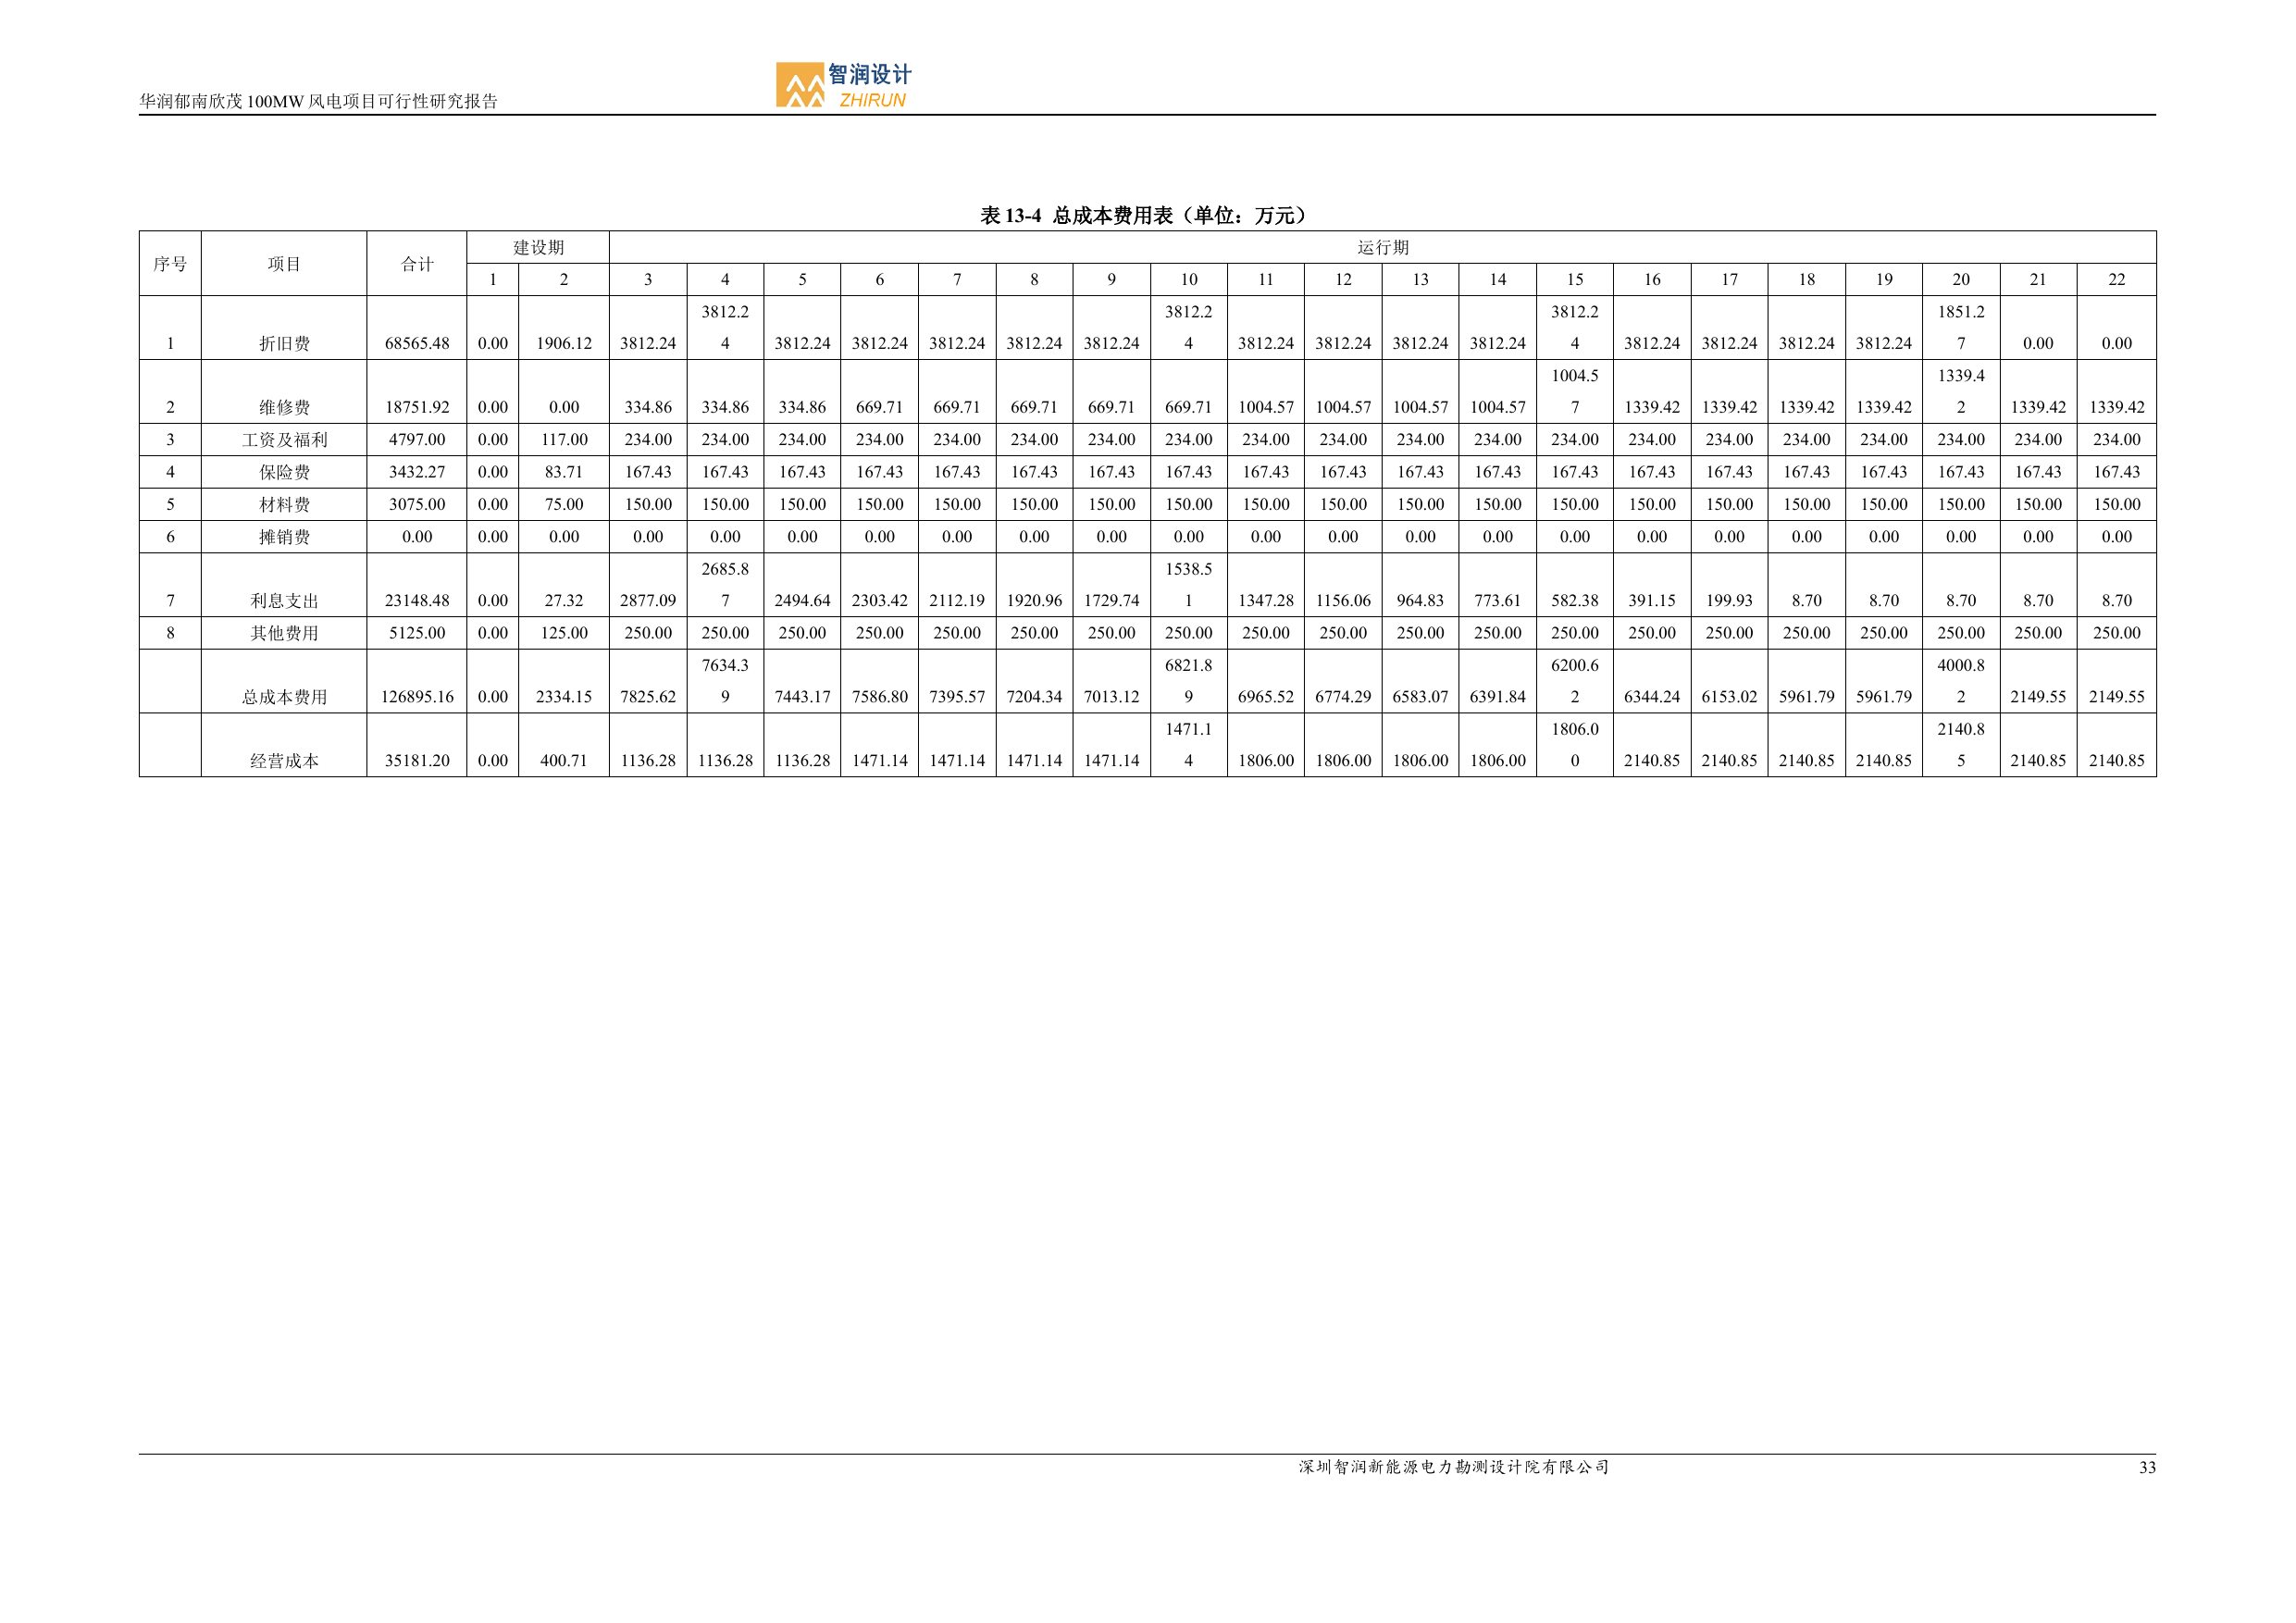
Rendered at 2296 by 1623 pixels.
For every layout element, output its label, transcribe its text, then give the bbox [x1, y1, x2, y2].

table_cell 1806.00 [1459, 713, 1536, 775]
table_cell 234.00 [610, 424, 687, 455]
table_cell 2303.42 [841, 553, 918, 616]
table_cell 2140.85 [2078, 713, 2156, 775]
table_cell 234.00 [1692, 424, 1768, 455]
table_cell 0.00 [1383, 521, 1458, 552]
table_cell 250.00 [2001, 617, 2077, 649]
table_cell 2877.09 [610, 553, 687, 616]
table_cell 669.71 [1074, 360, 1150, 423]
table_cell 167.43 [1614, 456, 1691, 488]
table_cell 0.00 [467, 553, 518, 616]
table_cell 167.43 [841, 456, 918, 488]
table_cell 6153.02 [1692, 650, 1768, 712]
table_cell 1806.00 [1228, 713, 1304, 775]
table_cell 234.00 [764, 424, 840, 455]
table_cell 167.43 [2001, 456, 2077, 488]
table_cell 3075.00 [367, 489, 466, 520]
table_cell 3812.24 [919, 296, 996, 359]
table_cell 2140.85 [1614, 713, 1691, 775]
table_cell 0.00 [997, 521, 1073, 552]
table_cell 3812.24 [997, 296, 1073, 359]
table_cell 0.00 [1614, 521, 1691, 552]
table_cell 其他费用 [202, 617, 366, 649]
table_cell 167.43 [2078, 456, 2156, 488]
table_cell 1339.42 [1614, 360, 1691, 423]
table_cell 0.00 [467, 456, 518, 488]
table_cell 234.00 [997, 424, 1073, 455]
table_cell 250.00 [1074, 617, 1150, 649]
table_cell 5961.79 [1846, 650, 1922, 712]
table_cell 0.00 [1537, 521, 1613, 552]
table_cell 工资及福利 [202, 424, 366, 455]
table_cell 0.00 [1074, 521, 1150, 552]
table_cell 2112.19 [919, 553, 996, 616]
table_cell 150.00 [997, 489, 1073, 520]
table_cell 1471.14 [997, 713, 1073, 775]
table_cell 0.00 [1228, 521, 1304, 552]
table_cell 1729.74 [1074, 553, 1150, 616]
table_cell 1906.12 [519, 296, 609, 359]
table_cell 2140.85 [1769, 713, 1845, 775]
table_cell 0.00 [1151, 521, 1227, 552]
table_cell 0.00 [467, 650, 518, 712]
table_cell 7 [140, 553, 201, 616]
table_cell 234.00 [2001, 424, 2077, 455]
table_cell 167.43 [1383, 456, 1458, 488]
table_cell 10 [1151, 264, 1227, 295]
table_cell 3 [610, 264, 687, 295]
table_cell 8.70 [2078, 553, 2156, 616]
table_cell 0.00 [467, 713, 518, 775]
table_cell 1136.28 [764, 713, 840, 775]
table_cell 1471.14 [1151, 713, 1227, 775]
table_cell 5 [764, 264, 840, 295]
table_cell 167.43 [1846, 456, 1922, 488]
table_cell 167.43 [1537, 456, 1613, 488]
table_cell 1920.96 [997, 553, 1073, 616]
table_cell 0.00 [2078, 296, 2156, 359]
table_cell 250.00 [764, 617, 840, 649]
table_cell 6821.89 [1151, 650, 1227, 712]
table_cell 167.43 [1692, 456, 1768, 488]
table_cell 250.00 [1769, 617, 1845, 649]
table_cell 150.00 [2078, 489, 2156, 520]
table_cell 150.00 [1692, 489, 1768, 520]
table_cell 11 [1228, 264, 1304, 295]
table_cell 234.00 [1923, 424, 2000, 455]
table_cell 7825.62 [610, 650, 687, 712]
table_cell 167.43 [1459, 456, 1536, 488]
table_cell 250.00 [1923, 617, 2000, 649]
table_cell 234.00 [688, 424, 763, 455]
table_cell 3812.24 [1614, 296, 1691, 359]
table_cell 0.00 [2001, 296, 2077, 359]
table_cell 16 [1614, 264, 1691, 295]
table_cell 250.00 [1151, 617, 1227, 649]
table_cell 234.00 [919, 424, 996, 455]
table_cell 6774.29 [1305, 650, 1382, 712]
table_cell 250.00 [1537, 617, 1613, 649]
table_cell 27.32 [519, 553, 609, 616]
table_cell 8.70 [1769, 553, 1845, 616]
table_cell 1136.28 [688, 713, 763, 775]
table_cell 3812.24 [1383, 296, 1458, 359]
table_cell 23148.48 [367, 553, 466, 616]
table_cell 1 [140, 296, 201, 359]
table_cell 150.00 [919, 489, 996, 520]
table_cell 8 [997, 264, 1073, 295]
table_cell 150.00 [764, 489, 840, 520]
table_cell 0.00 [467, 360, 518, 423]
table_cell 150.00 [688, 489, 763, 520]
table_cell 250.00 [1614, 617, 1691, 649]
table_cell 3812.24 [610, 296, 687, 359]
table_cell 7634.39 [688, 650, 763, 712]
table_header 合计 [367, 231, 466, 295]
table_cell [140, 650, 201, 712]
table_cell 2140.85 [2001, 713, 2077, 775]
table_cell 7204.34 [997, 650, 1073, 712]
table_cell 0.00 [1769, 521, 1845, 552]
table_cell 1339.42 [2001, 360, 2077, 423]
table_cell 4 [688, 264, 763, 295]
table_cell 0.00 [1459, 521, 1536, 552]
table_cell 334.86 [764, 360, 840, 423]
table_cell 3812.24 [1692, 296, 1768, 359]
table_cell 1339.42 [1692, 360, 1768, 423]
table_cell 3812.24 [1228, 296, 1304, 359]
text 表13-4 总成本费用表（单位：万元） [139, 199, 2156, 230]
table_cell 250.00 [2078, 617, 2156, 649]
table_cell 68565.48 [367, 296, 466, 359]
table_cell 1339.42 [1923, 360, 2000, 423]
table_cell 1339.42 [1846, 360, 1922, 423]
table_cell 0.00 [467, 424, 518, 455]
table_cell 150.00 [1074, 489, 1150, 520]
table_cell 6 [140, 521, 201, 552]
table_cell 12 [1305, 264, 1382, 295]
table_cell 5125.00 [367, 617, 466, 649]
table_cell 234.00 [1383, 424, 1458, 455]
table_cell 234.00 [841, 424, 918, 455]
table_cell 125.00 [519, 617, 609, 649]
table_cell 4797.00 [367, 424, 466, 455]
table_cell 1806.00 [1305, 713, 1382, 775]
table_cell 15 [1537, 264, 1613, 295]
table_cell 334.86 [688, 360, 763, 423]
table_cell 3812.24 [841, 296, 918, 359]
table_cell 773.61 [1459, 553, 1536, 616]
table_cell 250.00 [1846, 617, 1922, 649]
table_cell 保险费 [202, 456, 366, 488]
table_cell 234.00 [1769, 424, 1845, 455]
table_cell 234.00 [2078, 424, 2156, 455]
table_cell 126895.16 [367, 650, 466, 712]
table_cell 18751.92 [367, 360, 466, 423]
table_cell 2 [519, 264, 609, 295]
table_cell 7586.80 [841, 650, 918, 712]
table_cell 4000.82 [1923, 650, 2000, 712]
table_cell 0.00 [688, 521, 763, 552]
table_cell 维修费 [202, 360, 366, 423]
table_cell 234.00 [1151, 424, 1227, 455]
table_cell 3 [140, 424, 201, 455]
table_cell 6965.52 [1228, 650, 1304, 712]
table_cell 1806.00 [1383, 713, 1458, 775]
table_cell 4 [140, 456, 201, 488]
table_cell 391.15 [1614, 553, 1691, 616]
table_cell 250.00 [1692, 617, 1768, 649]
table_cell 0.00 [467, 489, 518, 520]
table_cell 2334.15 [519, 650, 609, 712]
table_cell 7395.57 [919, 650, 996, 712]
table_cell 折旧费 [202, 296, 366, 359]
table_cell 234.00 [1614, 424, 1691, 455]
table_cell [140, 713, 201, 775]
table_cell 1806.00 [1537, 713, 1613, 775]
table_cell 14 [1459, 264, 1536, 295]
table_cell 964.83 [1383, 553, 1458, 616]
table_cell 167.43 [1305, 456, 1382, 488]
table_cell 0.00 [367, 521, 466, 552]
table_cell 20 [1923, 264, 2000, 295]
picture [776, 60, 912, 108]
table_cell 3812.24 [1537, 296, 1613, 359]
table_cell 3812.24 [1846, 296, 1922, 359]
table_cell 167.43 [610, 456, 687, 488]
table_cell 167.43 [997, 456, 1073, 488]
table_cell 0.00 [919, 521, 996, 552]
table_cell 5 [140, 489, 201, 520]
table_cell 35181.20 [367, 713, 466, 775]
table_cell 2149.55 [2001, 650, 2077, 712]
table_cell 8.70 [1846, 553, 1922, 616]
table_cell 250.00 [841, 617, 918, 649]
table_cell 1471.14 [841, 713, 918, 775]
table_header 项目 [202, 231, 366, 295]
table_cell 13 [1383, 264, 1458, 295]
table_cell 150.00 [841, 489, 918, 520]
table_cell 1339.42 [2078, 360, 2156, 423]
table_cell 199.93 [1692, 553, 1768, 616]
table_cell 1339.42 [1769, 360, 1845, 423]
table_cell 250.00 [610, 617, 687, 649]
table_cell 0.00 [1692, 521, 1768, 552]
table_cell 2140.85 [1923, 713, 2000, 775]
table_cell 2149.55 [2078, 650, 2156, 712]
table_cell 1851.27 [1923, 296, 2000, 359]
table_cell 0.00 [467, 617, 518, 649]
table_cell 3812.24 [1305, 296, 1382, 359]
table_cell 0.00 [610, 521, 687, 552]
table_cell 1156.06 [1305, 553, 1382, 616]
table_cell 0.00 [1305, 521, 1382, 552]
table_cell 150.00 [1537, 489, 1613, 520]
table_cell 150.00 [610, 489, 687, 520]
table_cell 3812.24 [764, 296, 840, 359]
table_cell 17 [1692, 264, 1768, 295]
table_cell 250.00 [919, 617, 996, 649]
table_cell 250.00 [1305, 617, 1382, 649]
table_cell 167.43 [1074, 456, 1150, 488]
table_cell 1 [467, 264, 518, 295]
table_cell 167.43 [1769, 456, 1845, 488]
table_cell 75.00 [519, 489, 609, 520]
table_cell 1004.57 [1383, 360, 1458, 423]
table_cell 18 [1769, 264, 1845, 295]
table_cell 2685.87 [688, 553, 763, 616]
table_cell 234.00 [1459, 424, 1536, 455]
table_cell 1004.57 [1459, 360, 1536, 423]
table_cell 0.00 [1846, 521, 1922, 552]
table_cell 234.00 [1228, 424, 1304, 455]
table_cell 摊销费 [202, 521, 366, 552]
table_cell 7013.12 [1074, 650, 1150, 712]
table_cell 234.00 [1846, 424, 1922, 455]
table_header 序号 [140, 231, 201, 295]
table_cell 6391.84 [1459, 650, 1536, 712]
table_cell 117.00 [519, 424, 609, 455]
table_cell 5961.79 [1769, 650, 1845, 712]
table_cell 1004.57 [1537, 360, 1613, 423]
table_cell 400.71 [519, 713, 609, 775]
table_cell 8.70 [2001, 553, 2077, 616]
table_header 建设期 [467, 231, 609, 263]
table_cell 3812.24 [688, 296, 763, 359]
table_cell 250.00 [1228, 617, 1304, 649]
table_cell 经营成本 [202, 713, 366, 775]
table_cell 3812.24 [1151, 296, 1227, 359]
table_cell 582.38 [1537, 553, 1613, 616]
table_cell 167.43 [764, 456, 840, 488]
table_cell 8 [140, 617, 201, 649]
table_cell 6 [841, 264, 918, 295]
table_cell 150.00 [1614, 489, 1691, 520]
table_cell 669.71 [997, 360, 1073, 423]
table_cell 19 [1846, 264, 1922, 295]
table_cell 250.00 [997, 617, 1073, 649]
table_cell 0.00 [467, 521, 518, 552]
table_cell 669.71 [1151, 360, 1227, 423]
table_cell 150.00 [1383, 489, 1458, 520]
table_cell 150.00 [1846, 489, 1922, 520]
table_cell 2140.85 [1846, 713, 1922, 775]
table_cell 150.00 [1228, 489, 1304, 520]
table_cell 150.00 [1305, 489, 1382, 520]
table_cell 0.00 [519, 360, 609, 423]
table_cell 利息支出 [202, 553, 366, 616]
table_cell 234.00 [1074, 424, 1150, 455]
table_cell 1004.57 [1305, 360, 1382, 423]
table_cell 150.00 [1769, 489, 1845, 520]
table_cell 9 [1074, 264, 1150, 295]
table_cell 0.00 [764, 521, 840, 552]
table_cell 3812.24 [1459, 296, 1536, 359]
table_cell 167.43 [919, 456, 996, 488]
table_cell 1004.57 [1228, 360, 1304, 423]
table_cell 167.43 [1151, 456, 1227, 488]
table_cell 150.00 [2001, 489, 2077, 520]
table_cell 83.71 [519, 456, 609, 488]
table_cell 250.00 [688, 617, 763, 649]
table_cell 0.00 [841, 521, 918, 552]
table_cell 1136.28 [610, 713, 687, 775]
table_cell 7 [919, 264, 996, 295]
table_cell 0.00 [1923, 521, 2000, 552]
table_cell 0.00 [2001, 521, 2077, 552]
table_cell 3432.27 [367, 456, 466, 488]
table_cell 167.43 [688, 456, 763, 488]
table_cell 21 [2001, 264, 2077, 295]
table_cell 2494.64 [764, 553, 840, 616]
table_cell 3812.24 [1769, 296, 1845, 359]
table_cell 250.00 [1459, 617, 1536, 649]
table_cell 234.00 [1537, 424, 1613, 455]
table_cell 1471.14 [1074, 713, 1150, 775]
table_cell 22 [2078, 264, 2156, 295]
table_cell 总成本费用 [202, 650, 366, 712]
table_cell 6344.24 [1614, 650, 1691, 712]
table_cell 1538.51 [1151, 553, 1227, 616]
table_cell 3812.24 [1074, 296, 1150, 359]
table_cell 250.00 [1383, 617, 1458, 649]
table_cell 150.00 [1459, 489, 1536, 520]
table_cell 0.00 [467, 296, 518, 359]
table_cell 8.70 [1923, 553, 2000, 616]
table_cell 669.71 [919, 360, 996, 423]
table_cell 6583.07 [1383, 650, 1458, 712]
table_cell 669.71 [841, 360, 918, 423]
table_cell 2140.85 [1692, 713, 1768, 775]
table_cell 0.00 [2078, 521, 2156, 552]
table_cell 150.00 [1923, 489, 2000, 520]
table_cell 1471.14 [919, 713, 996, 775]
table_cell 6200.62 [1537, 650, 1613, 712]
table_cell 334.86 [610, 360, 687, 423]
table_cell 1347.28 [1228, 553, 1304, 616]
table_cell 材料费 [202, 489, 366, 520]
table_cell 167.43 [1228, 456, 1304, 488]
table_cell 150.00 [1151, 489, 1227, 520]
table_cell 167.43 [1923, 456, 2000, 488]
table_cell 234.00 [1305, 424, 1382, 455]
table_cell 0.00 [519, 521, 609, 552]
table_cell 2 [140, 360, 201, 423]
table_cell 7443.17 [764, 650, 840, 712]
table_header 运行期 [610, 231, 2156, 263]
